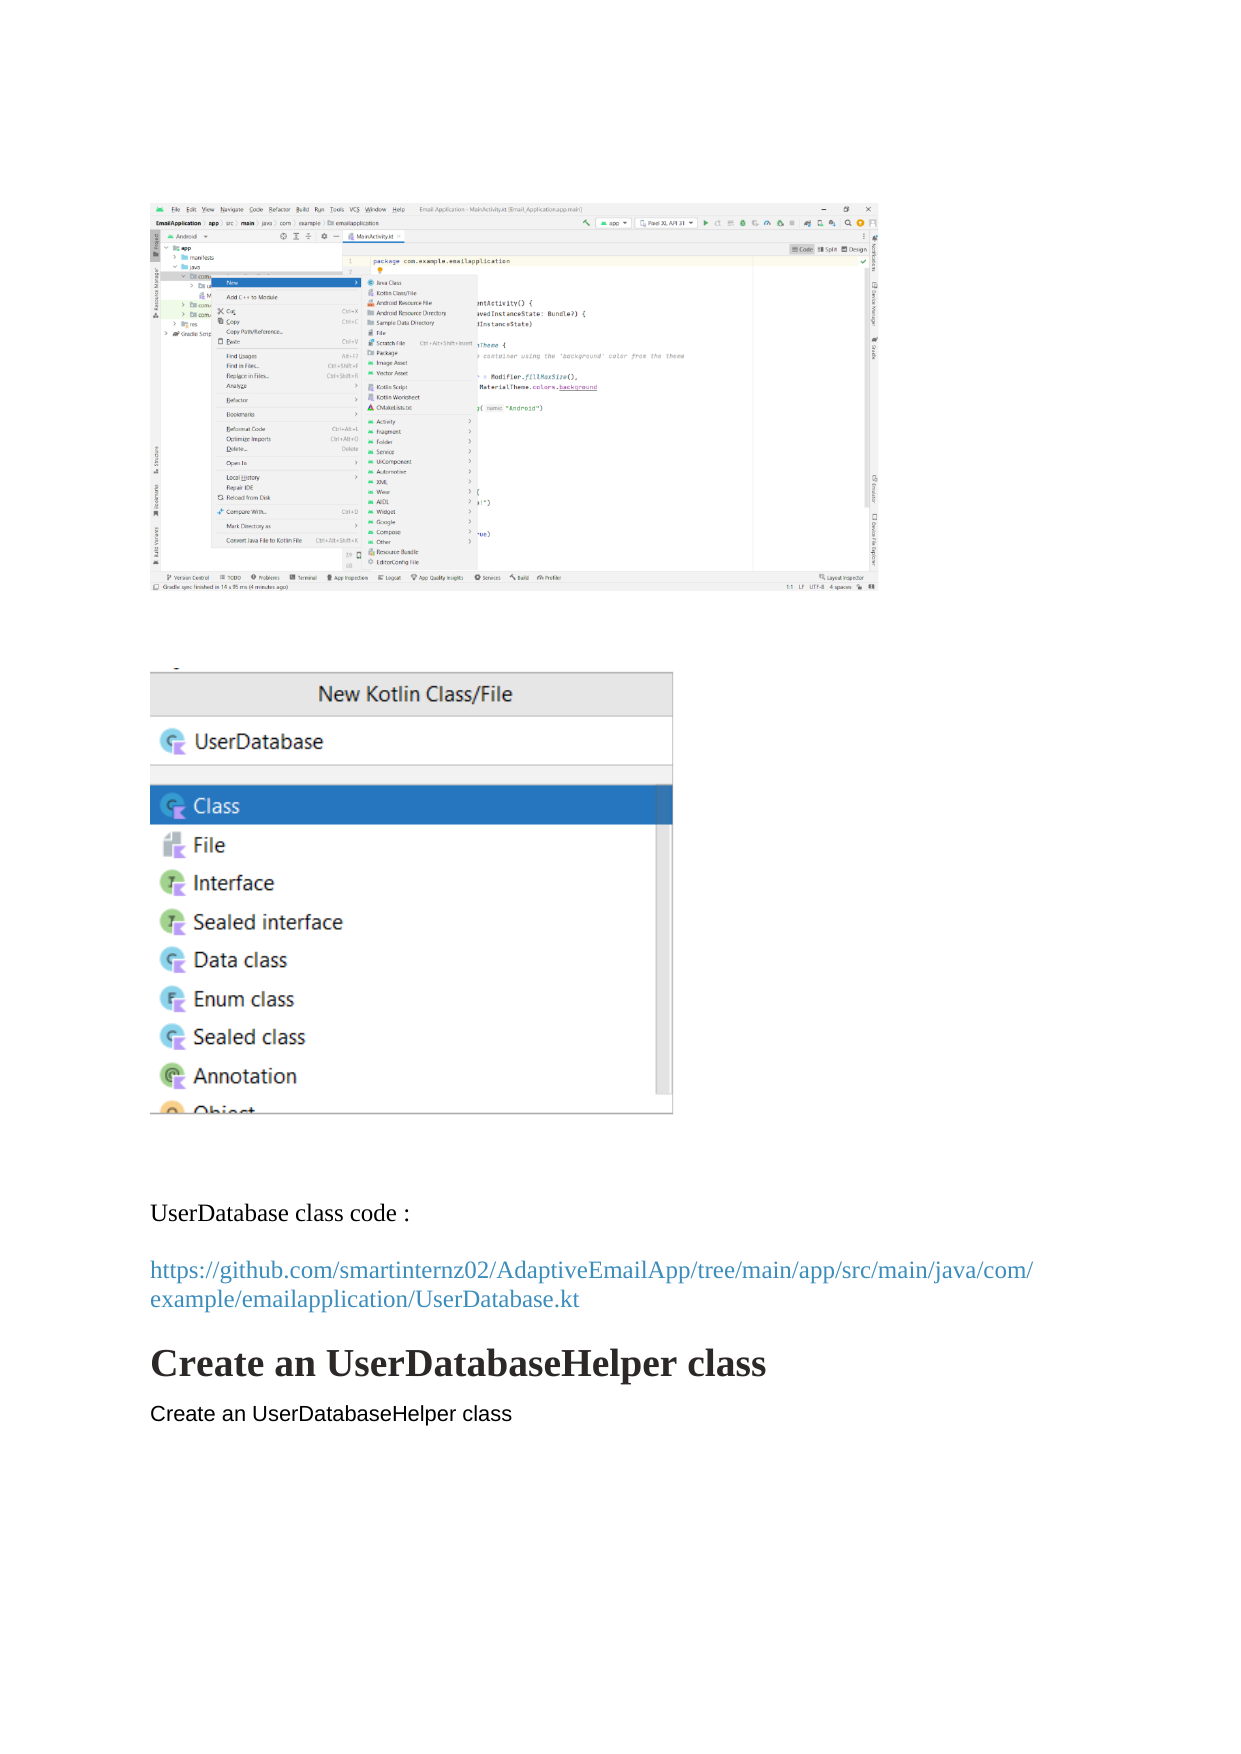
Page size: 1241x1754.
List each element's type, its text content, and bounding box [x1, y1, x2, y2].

subtitle Create an UserDatabaseHelper class [150, 1338, 1090, 1385]
text UserDatabase class code : [150, 1198, 1090, 1227]
text Create an UserDatabaseHelper class [150, 1400, 1090, 1426]
text https://github.com/smartinternz02/AdaptiveEmailApp/tree/main/app/src/main/java/com/example/emailapplication/UserDatabase.kt [150, 1255, 1090, 1313]
picture [150, 203, 879, 591]
picture [150, 668, 674, 1120]
